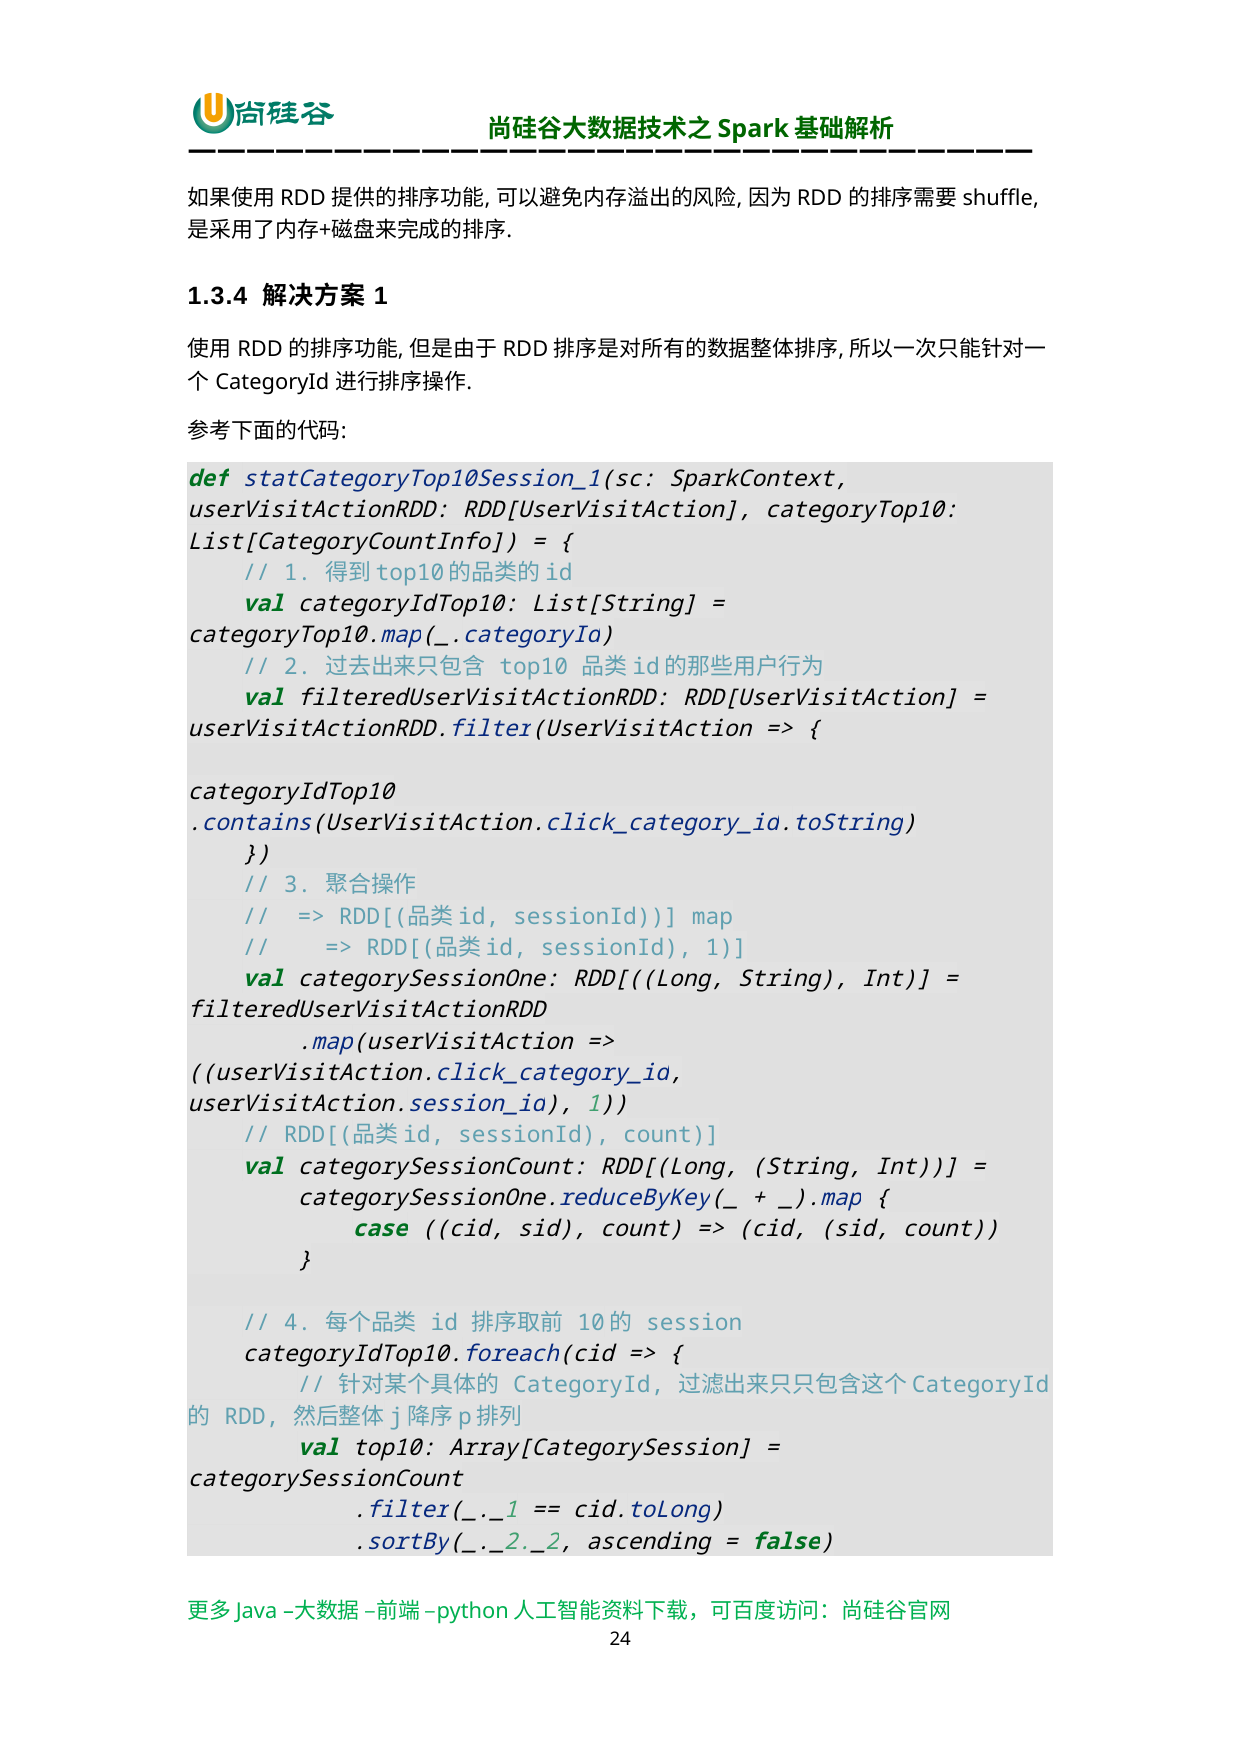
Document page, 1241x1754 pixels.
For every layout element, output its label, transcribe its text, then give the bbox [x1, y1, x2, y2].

text 使用 RDD 的排序功能, 但是由于 RDD 排序是对所有的数据整体排序, 所以一次只能针对一个 CategoryId 进行排序操作. [187, 332, 1053, 397]
text 如果使用 RDD 提供的排序功能, 可以避免内存溢出的风险, 因为 RDD 的排序需要 shuffle, 是采用了内存+磁盘来完成的排序. [187, 179, 1053, 244]
picture [187, 88, 338, 138]
text 参考下面的代码: [187, 413, 1053, 446]
subtitle 解决方案 1 [187, 261, 1053, 326]
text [187, 462, 1053, 1556]
